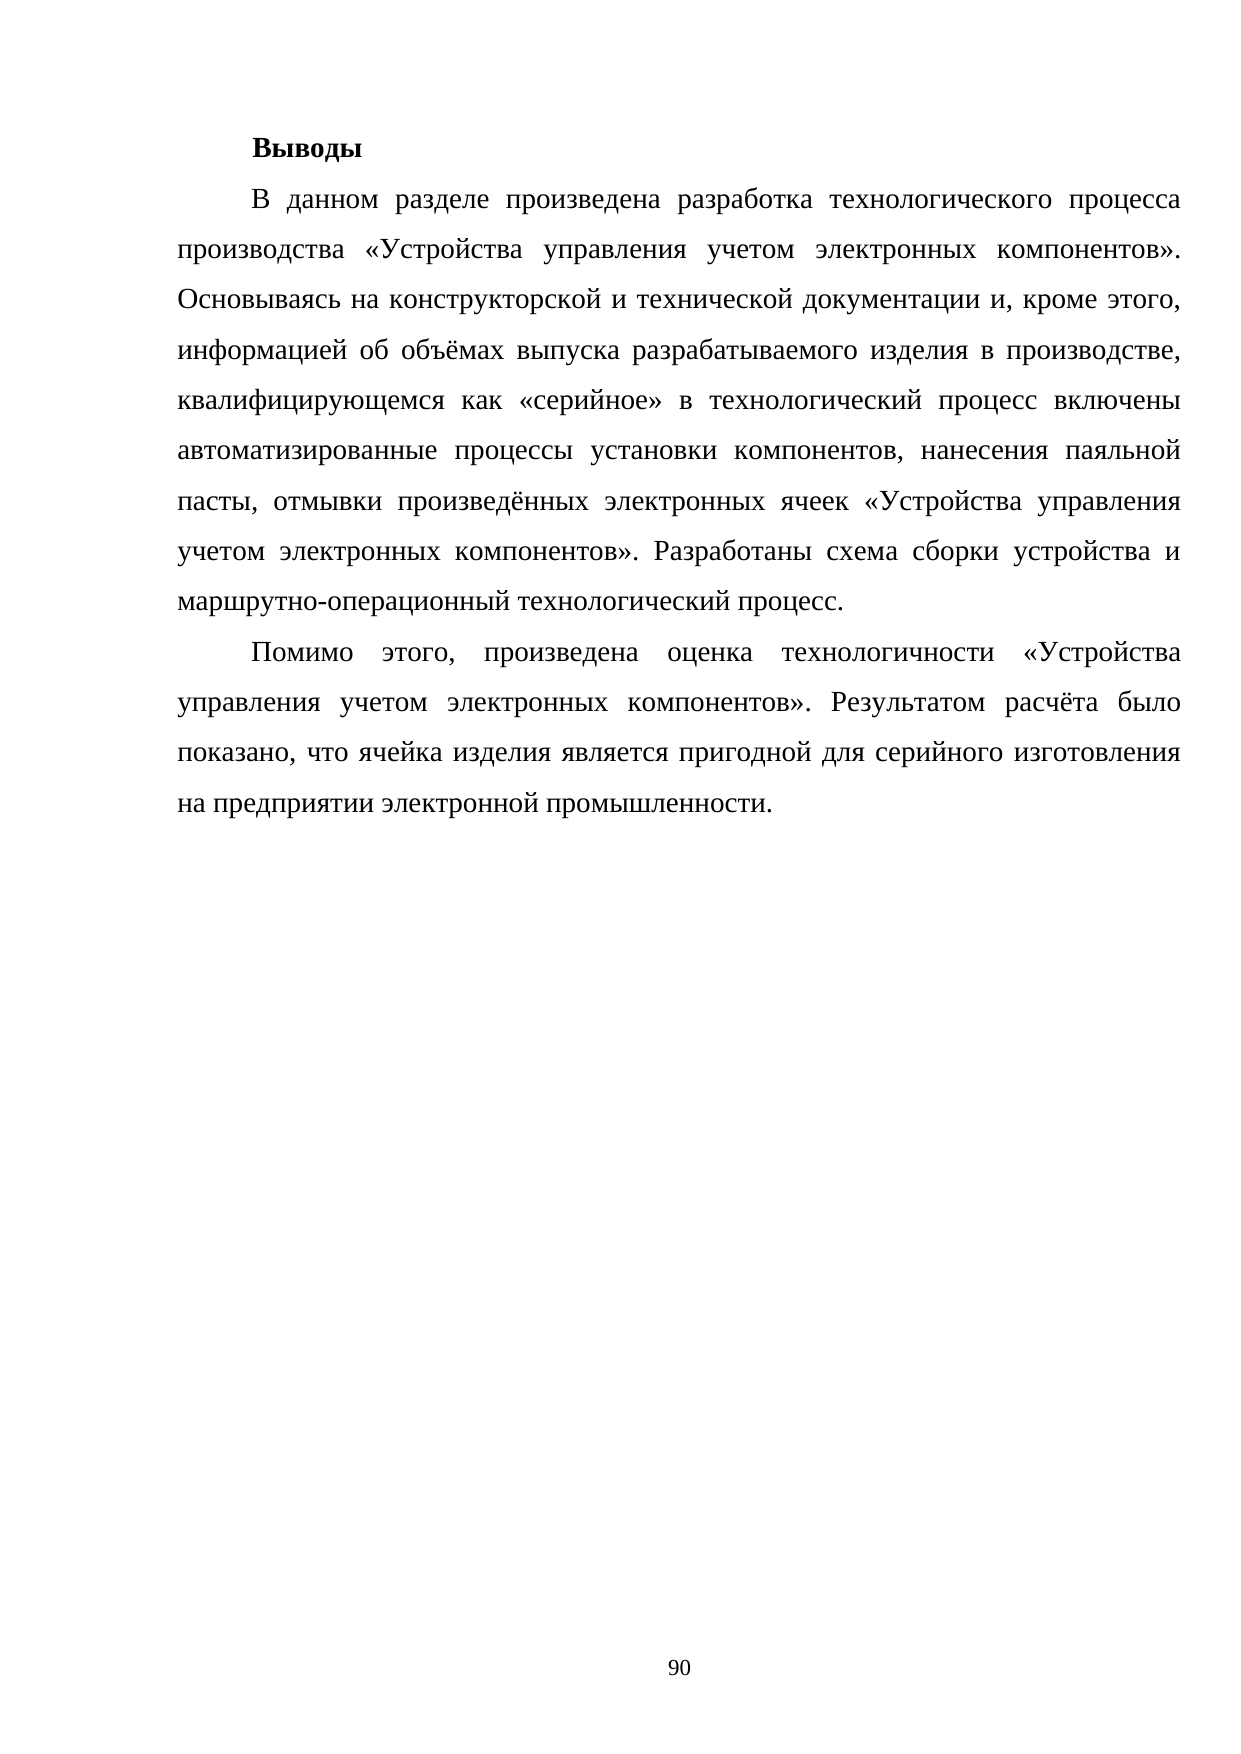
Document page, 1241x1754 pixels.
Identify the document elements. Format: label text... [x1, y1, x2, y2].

text В данном разделе произведена разработка технологического процесса производства «Устройства управления учетом электронных компонентов». Основываясь на конструкторской и технической документации и, кроме этого, информацией об объёмах выпуска разрабатываемого изделия в производстве, квалифицирующемся как «серийное» в технологический процесс включены автоматизированные процессы установки компонентов, нанесения паяльной пасты, отмывки произведённых электронных ячеек «Устройства управления учетом электронных компонентов». Разработаны схема сборки устройства и маршрутно-операционный технологический процесс. [177, 181, 1182, 617]
text Помимо этого, произведена оценка технологичности «Устройства управления учетом электронных компонентов». Результатом расчёта было показано, что ячейка изделия является пригодной для серийного изготовления на предприятии электронной промышленности. [177, 634, 1182, 818]
subtitle Выводы [177, 131, 1182, 164]
